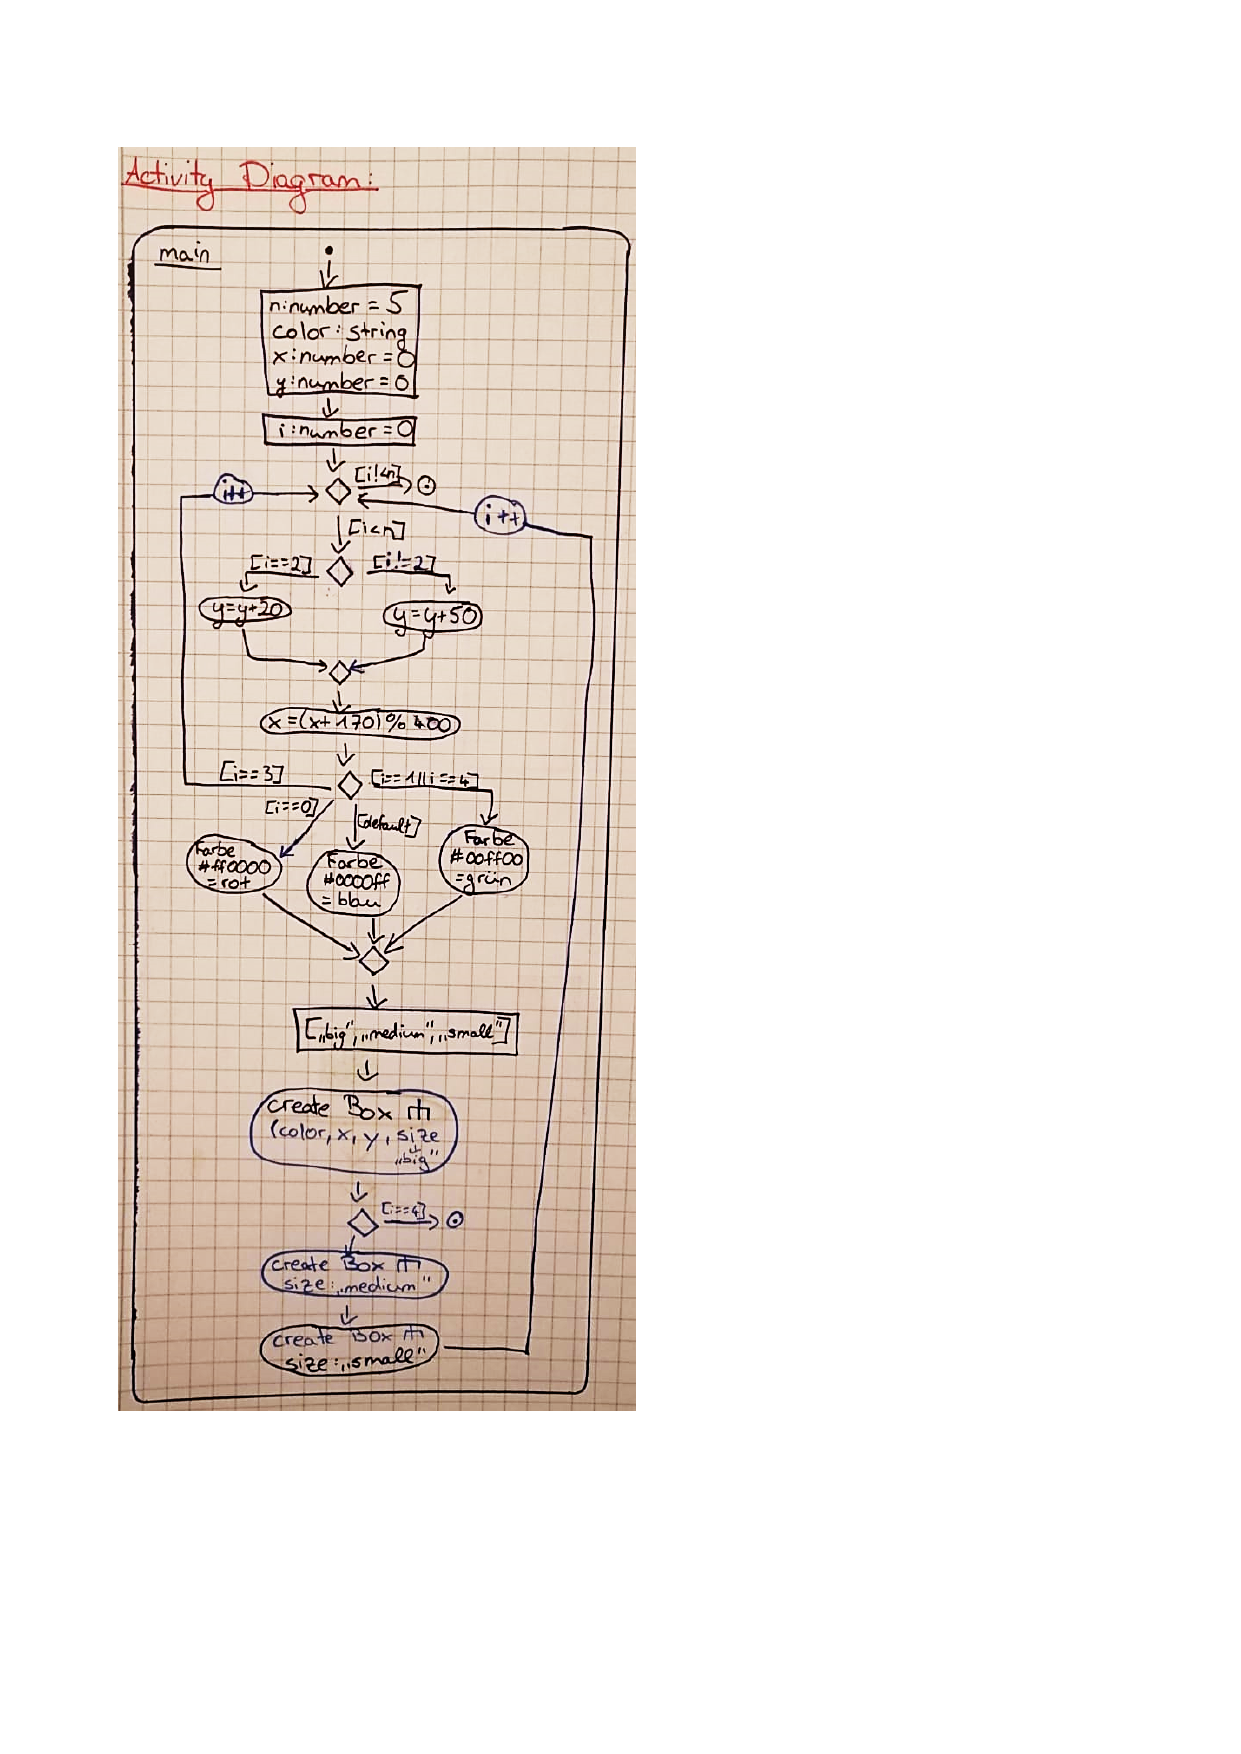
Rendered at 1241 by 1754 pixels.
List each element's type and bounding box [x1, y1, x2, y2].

picture [118, 147, 636, 1411]
